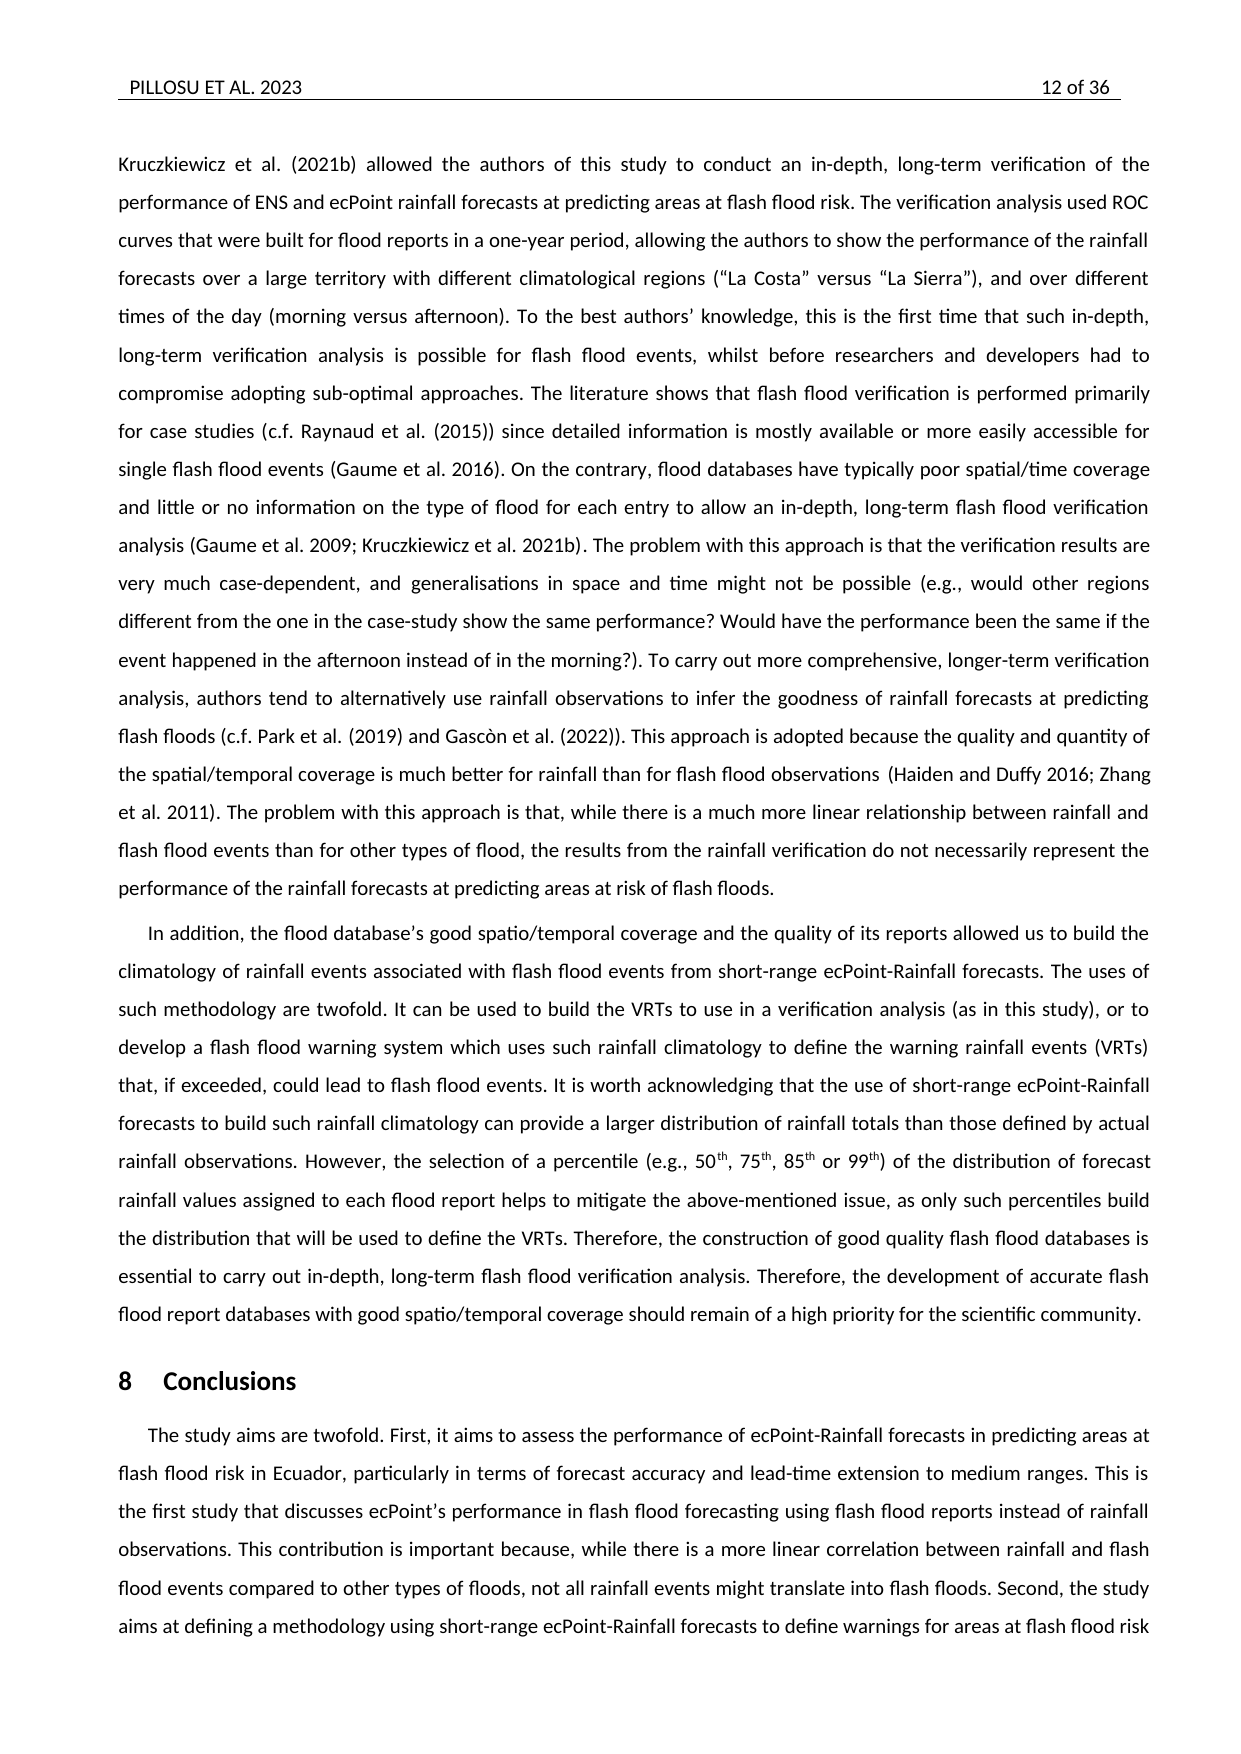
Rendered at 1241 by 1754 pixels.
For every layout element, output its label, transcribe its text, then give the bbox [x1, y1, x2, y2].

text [118, 151, 1152, 901]
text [118, 1422, 1152, 1638]
subtitle Conclusions [118, 1364, 1152, 1397]
text In addition, the flood database’s good spatio/temporal coverage and the quality of its reports allowed us to build the climatology of rainfall events associated with flash flood events from short-range ecPoint-Rainfall forecasts. The uses of such methodology are twofold. It can be used to build the VRTs to use in a verification analysis (as in this study), or to develop a flash flood warning system which uses such rainfall climatology to define the warning rainfall events (VRTs) that, if exceeded, could lead to flash flood events. It is worth acknowledging that the use of short-range ecPoint-Rainfall forecasts to build such rainfall climatology can provide a larger distribution of rainfall totals than those defined by actual rainfall observations. However, the selection of a percentile (e.g., 50th, 75th, 85th or 99th) of the distribution of forecast rainfall values assigned to each flood report helps to mitigate the above-mentioned issue, as only such percentiles build the distribution that will be used to define the VRTs. Therefore, the construction of good quality flash flood databases is essential to carry out in-depth, long-term flash flood verification analysis. Therefore, the development of accurate flash flood report databases with good spatio/temporal coverage should remain of a high priority for the scientific community. [118, 920, 1152, 1327]
